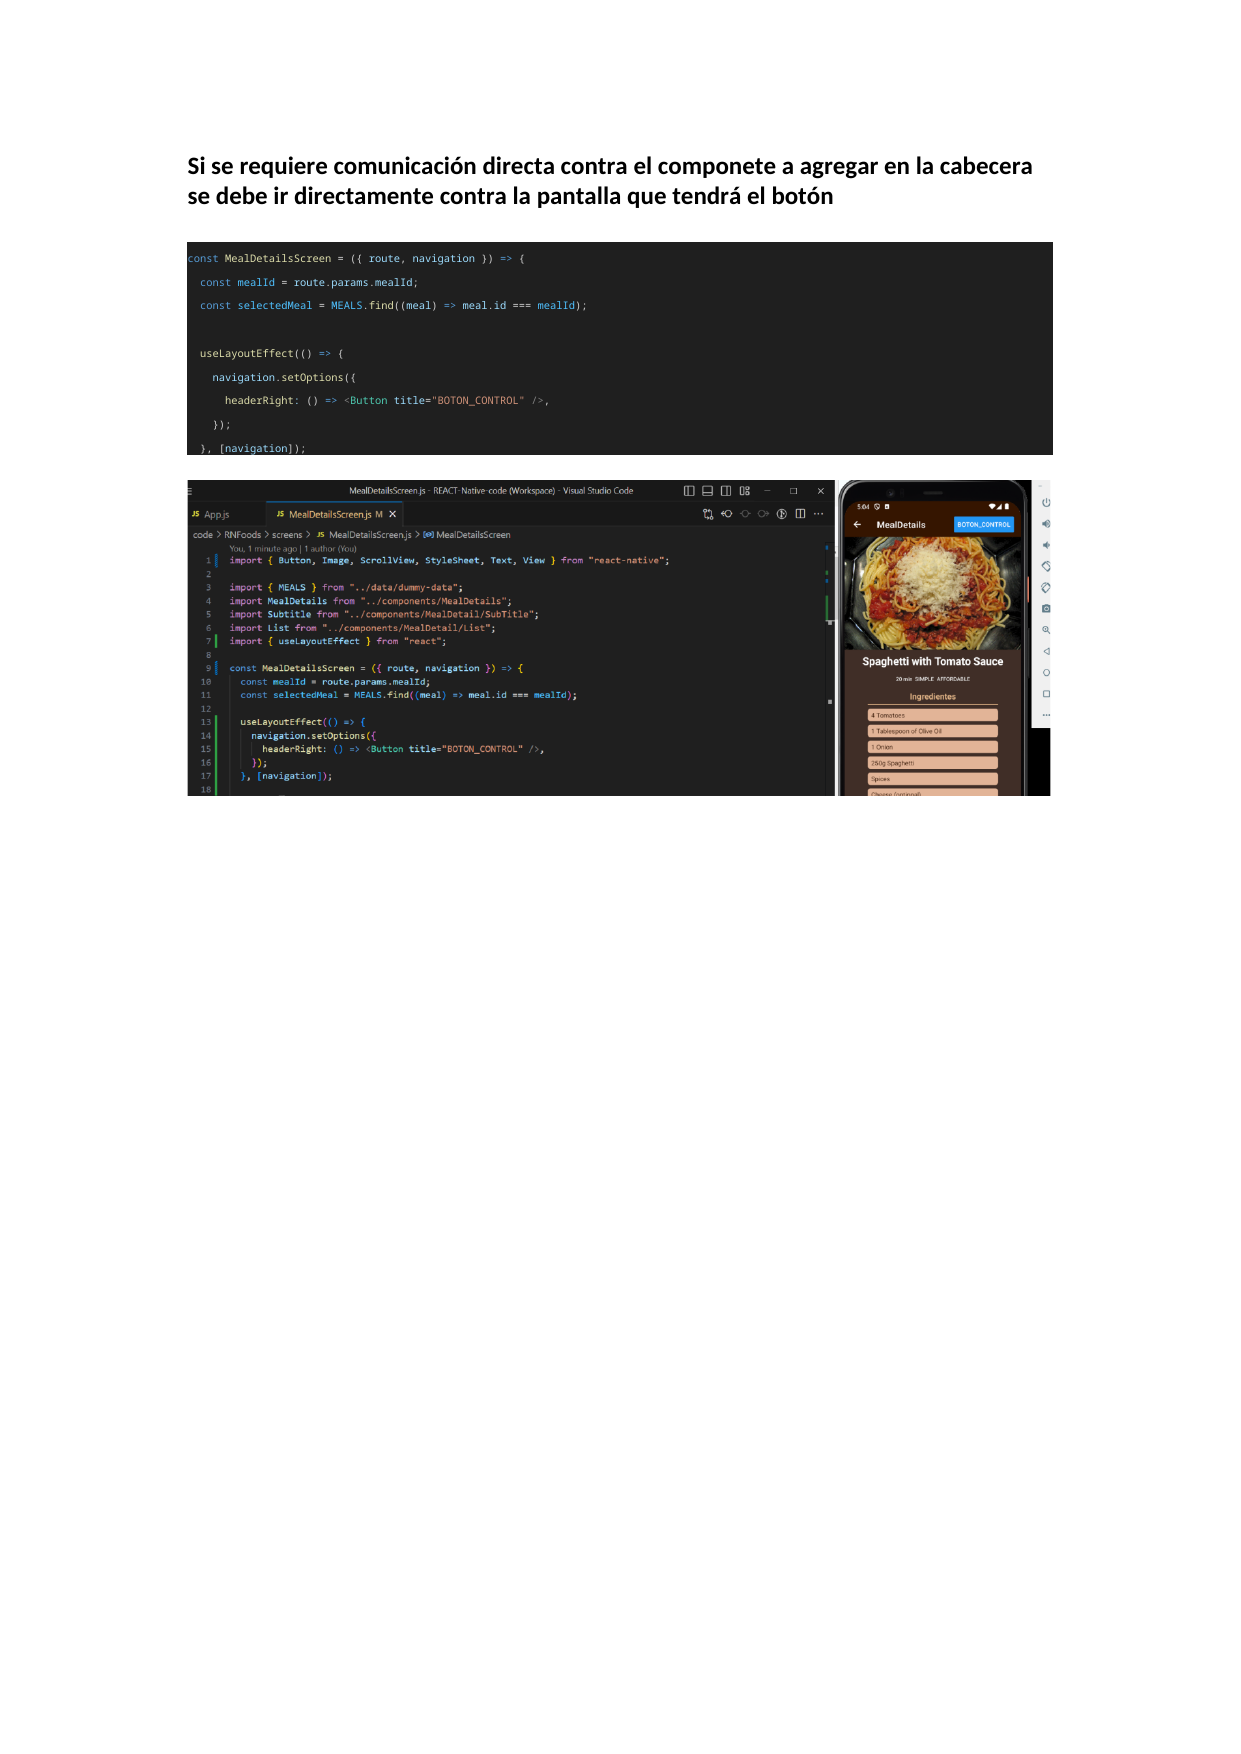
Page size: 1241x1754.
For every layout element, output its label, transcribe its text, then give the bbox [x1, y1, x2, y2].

picture [187, 480, 1051, 796]
text headerRight: () => <Button title="BOTON_CONTROL" />, [187, 384, 1053, 408]
text }); [187, 408, 1053, 432]
list Si se requiere comunicación directa contra el componete a agregar en la cabecera se debe ir directamente contra la pantalla que tendrá el botón [187, 150, 1053, 211]
text const MealDetailsScreen = ({ route, navigation }) => { [187, 242, 1053, 265]
text const selectedMeal = MEALS.find((meal) => meal.id === mealId); [187, 289, 1053, 313]
text }, [navigation]); [187, 432, 1053, 455]
text const mealId = route.params.mealId; [187, 265, 1053, 289]
text useLayoutEffect(() => { [187, 337, 1053, 360]
text navigation.setOptions({ [187, 360, 1053, 384]
